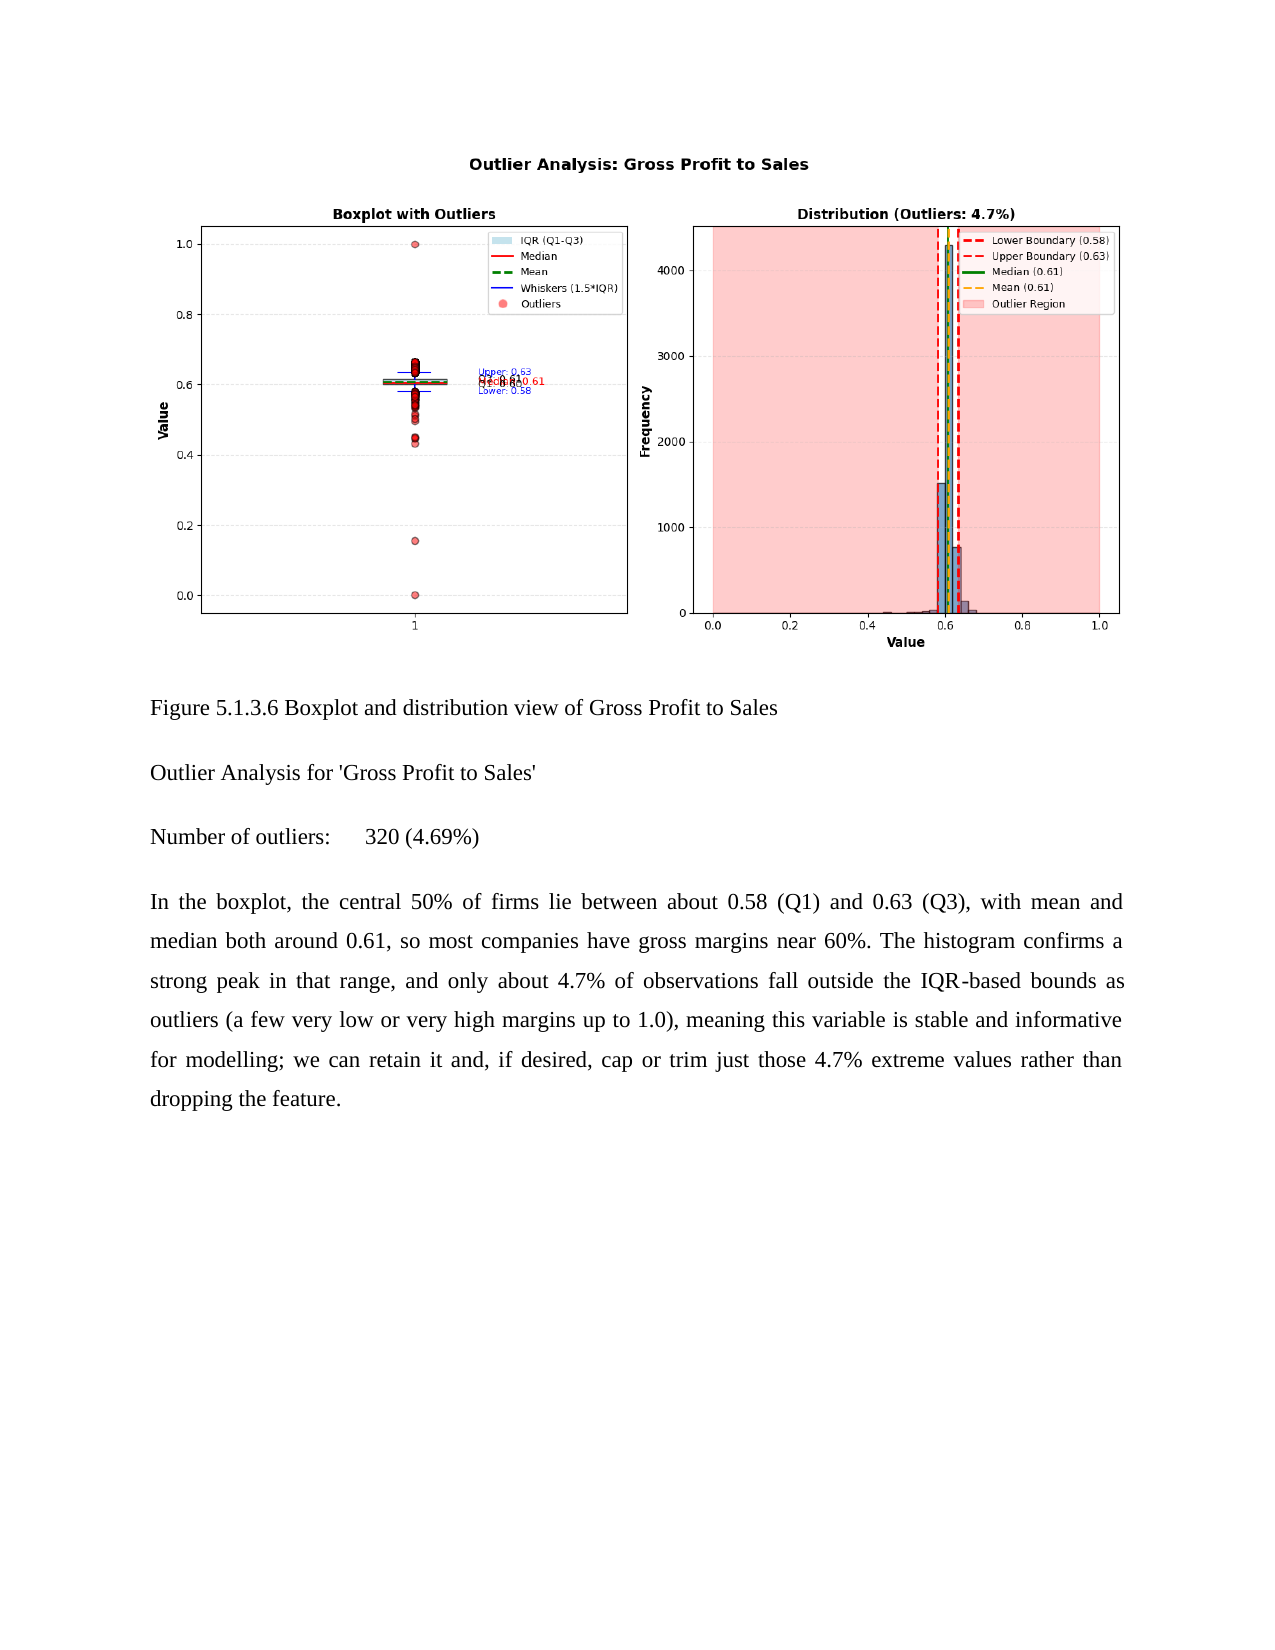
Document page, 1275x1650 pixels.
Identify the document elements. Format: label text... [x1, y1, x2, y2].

text Figure 5.1.3.6 Boxplot and distribution view of Gross Profit to Sales [150, 694, 1125, 721]
text Number of outliers: 320 (4.69%) [150, 823, 1125, 850]
text Outlier Analysis for 'Gross Profit to Sales' [150, 759, 1125, 785]
text In the boxplot, the central 50% of firms lie between about 0.58 (Q1) and 0.63 (Q3), with mean and median both around 0.61, so most companies have gross margins near 60%. The histogram confirms a strong peak in that range, and only about 4.7% of observations fall outside the IQR‑based bounds as outliers (a few very low or very high margins up to 1.0), meaning this variable is stable and informative for modelling; we can retain it and, if desired, cap or trim just those 4.7% extreme values rather than dropping the feature. [150, 888, 1125, 1112]
picture [150, 150, 1125, 657]
